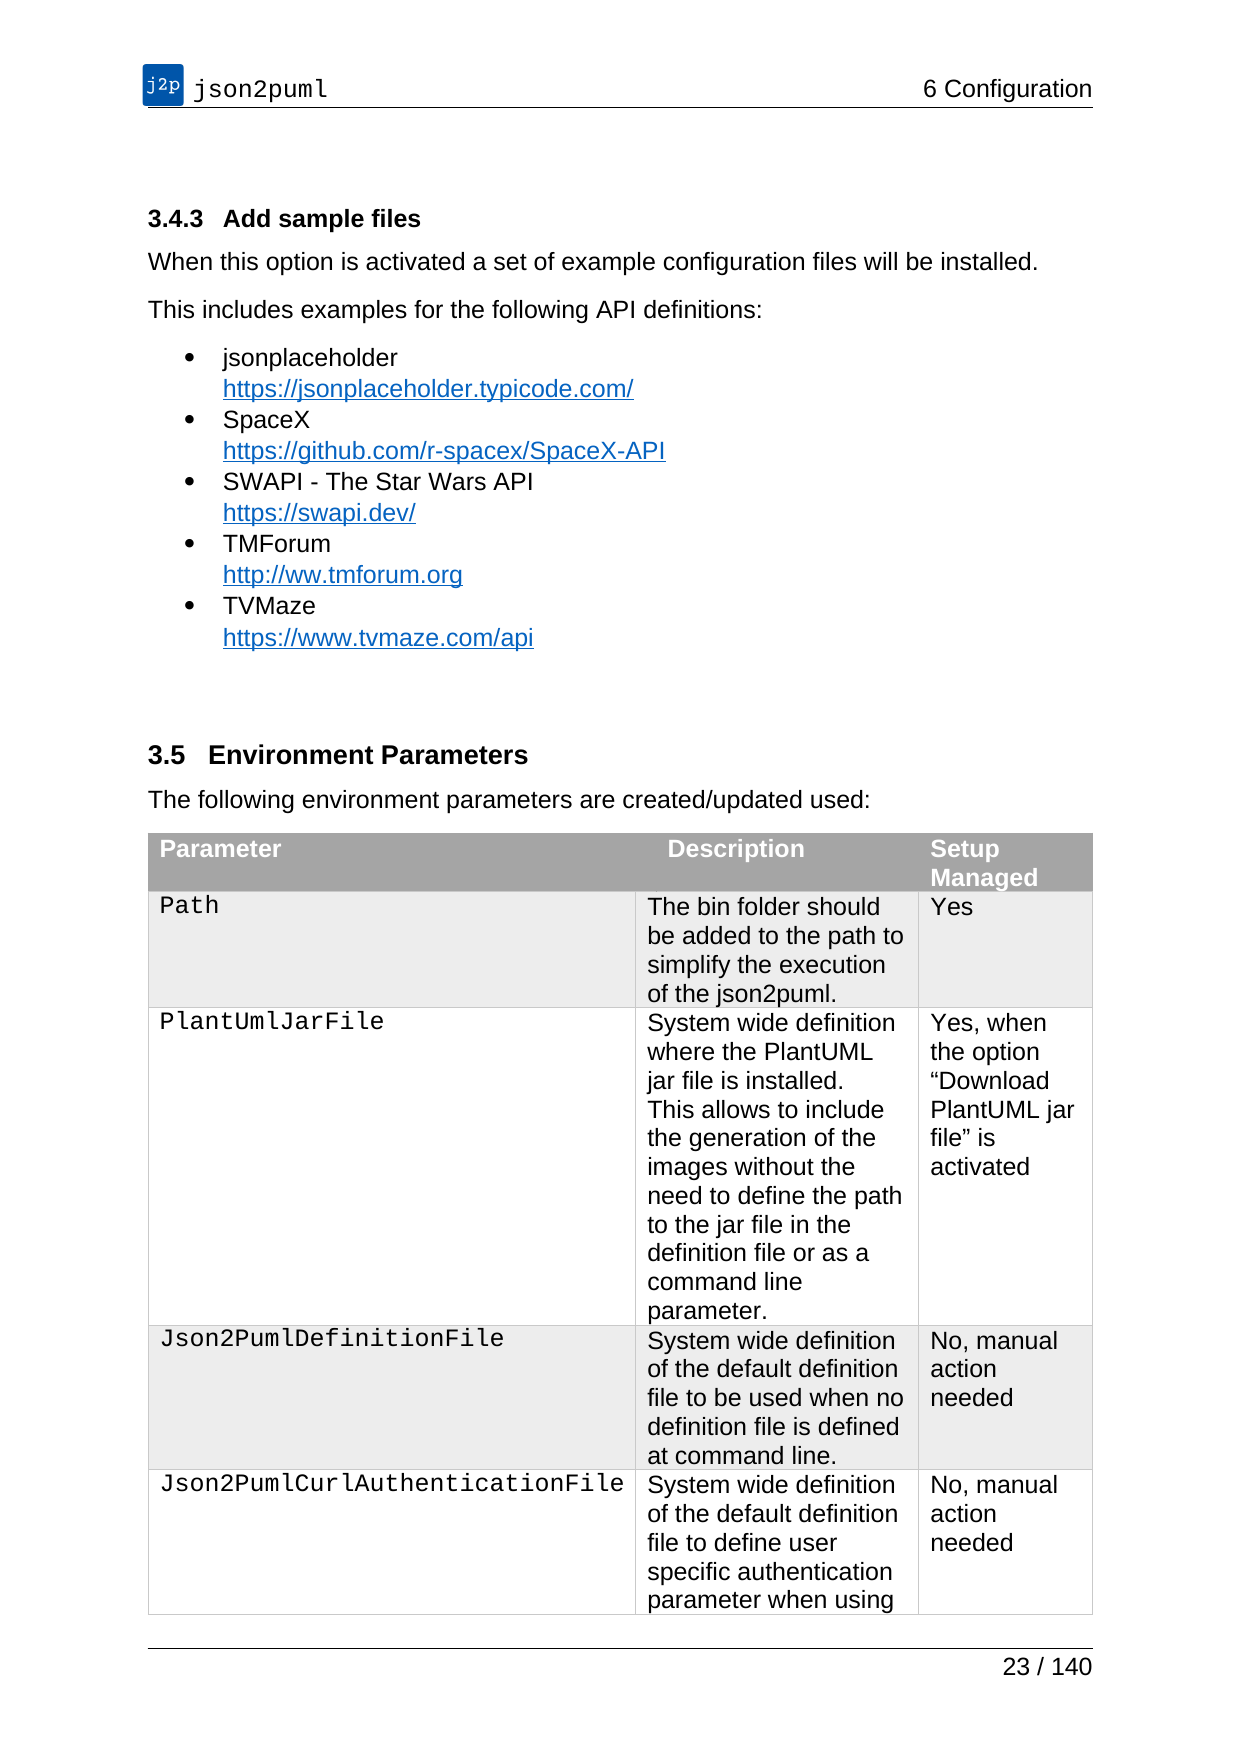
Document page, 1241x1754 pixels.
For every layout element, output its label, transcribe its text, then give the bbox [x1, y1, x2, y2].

table_cell Yes, when the option “Download PlantUML jar file” is activated [919, 1008, 1092, 1324]
picture [142, 64, 184, 106]
text This includes examples for the following API definitions: [148, 295, 1093, 324]
table_cell Path [149, 892, 635, 1007]
table_cell Yes [919, 892, 1092, 1007]
table_cell Json2PumlDefinitionFile [149, 1326, 635, 1469]
table_cell PlantUmlJarFile [149, 1008, 635, 1324]
table_header Parameter [149, 834, 656, 891]
subtitle Add sample files [148, 204, 1093, 232]
table_cell Json2PumlCurlAuthenticationFile [149, 1470, 635, 1614]
text The following environment parameters are created/updated used: [148, 785, 1093, 814]
table_cell System wide definition of the default definition file to be used when no definition file is defined at command line. [636, 1326, 918, 1469]
table_cell No, manual action needed [919, 1470, 1092, 1614]
table_header Setup Managed [919, 834, 1092, 891]
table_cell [636, 1470, 918, 1614]
subtitle Environment Parameters [148, 739, 1093, 770]
list TVMaze https://www.tvmaze.com/api [185, 591, 1093, 651]
list SWAPI - The Star Wars API https://swapi.dev/ [185, 467, 1093, 527]
table_cell The bin folder should be added to the path to simplify the execution of the json2puml. [636, 892, 918, 1007]
list jsonplaceholder https://jsonplaceholder.typicode.com/ [185, 343, 1093, 402]
list SpaceX https://github.com/r-spacex/SpaceX-API [185, 405, 1093, 465]
list TMForum http://ww.tmforum.org [185, 529, 1093, 589]
table_cell System wide definition where the PlantUML jar file is installed. This allows to include the generation of the images without the need to define the path to the jar file in the definition file or as a command line parameter. [636, 1008, 918, 1324]
text When this option is activated a set of example configuration files will be installed. [148, 247, 1093, 276]
table_header Description [657, 834, 918, 891]
table_cell No, manual action needed [919, 1326, 1092, 1469]
